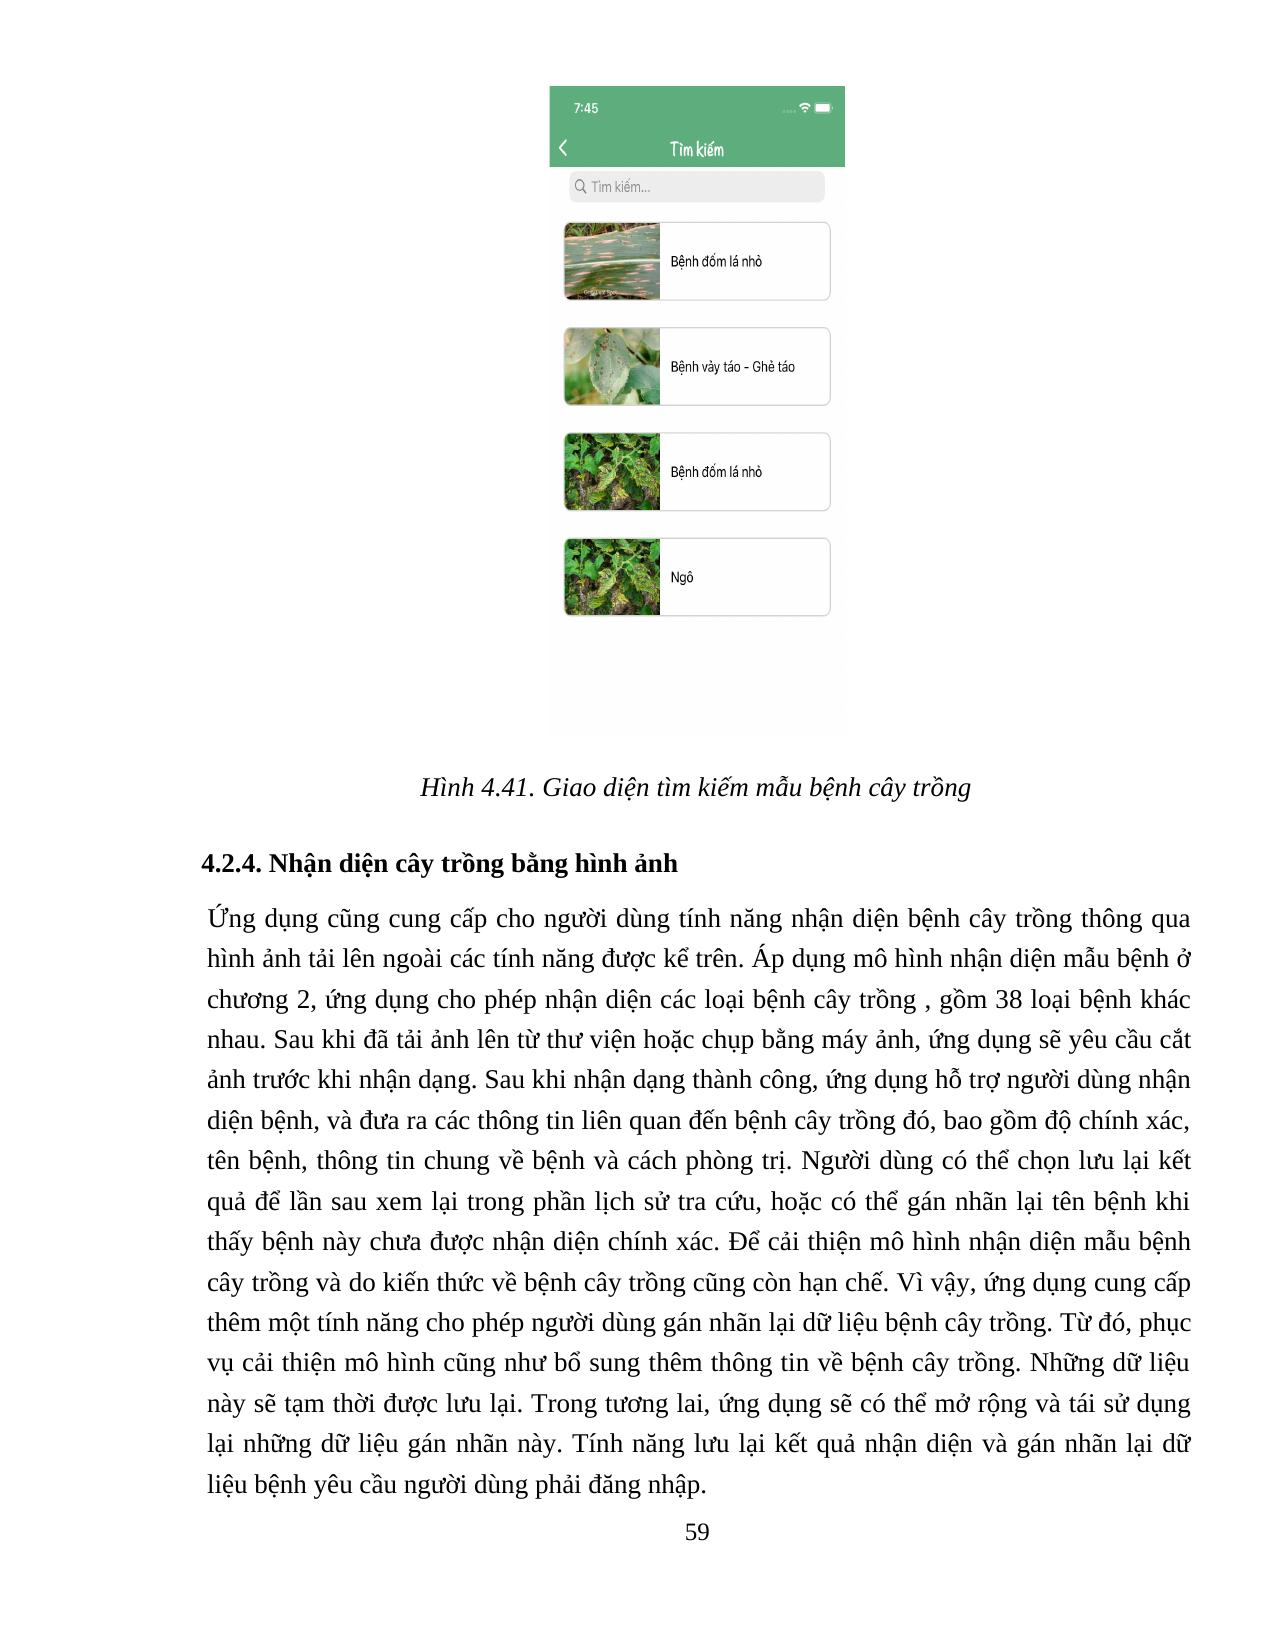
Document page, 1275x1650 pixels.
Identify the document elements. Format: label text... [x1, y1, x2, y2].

picture [549, 86, 845, 736]
subtitle 4.2.4. Nhận diện cây trồng bằng hình ảnh [201, 847, 1193, 878]
text Ứng dụng cũng cung cấp cho người dùng tính năng nhận diện bệnh cây trồng thông qua hình ảnh tải lên ngoài các tính năng được kể trên. Áp dụng mô hình nhận diện mẫu bệnh ở chương 2, ứng dụng cho phép nhận diện các loại bệnh cây trồng , gồm 38 loại bệnh khác nhau. Sau khi đã tải ảnh lên từ thư viện hoặc chụp bằng máy ảnh, ứng dụng sẽ yêu cầu cắt ảnh trước khi nhận dạng. Sau khi nhận dạng thành công, ứng dụng hỗ trợ người dùng nhận diện bệnh, và đưa ra các thông tin liên quan đến bệnh cây trồng đó, bao gồm độ chính xác, tên bệnh, thông tin chung về bệnh và cách phòng trị. Người dùng có thể chọn lưu lại kết quả để lần sau xem lại trong phần lịch sử tra cứu, hoặc có thể gán nhãn lại tên bệnh khi thấy bệnh này chưa được nhận diện chính xác. Để cải thiện mô hình nhận diện mẫu bệnh cây trồng và do kiến thức về bệnh cây trồng cũng còn hạn chế. Vì vậy, ứng dụng cung cấp thêm một tính năng cho phép người dùng gán nhãn lại dữ liệu bệnh cây trồng. Từ đó, phục vụ cải thiện mô hình cũng như bổ sung thêm thông tin về bệnh cây trồng. Những dữ liệu này sẽ tạm thời được lưu lại. Trong tương lai, ứng dụng sẽ có thể mở rộng và tái sử dụng lại những dữ liệu gán nhãn này. Tính năng lưu lại kết quả nhận diện và gán nhãn lại dữ liệu bệnh yêu cầu người dùng phải đăng nhập. [207, 902, 1193, 1499]
